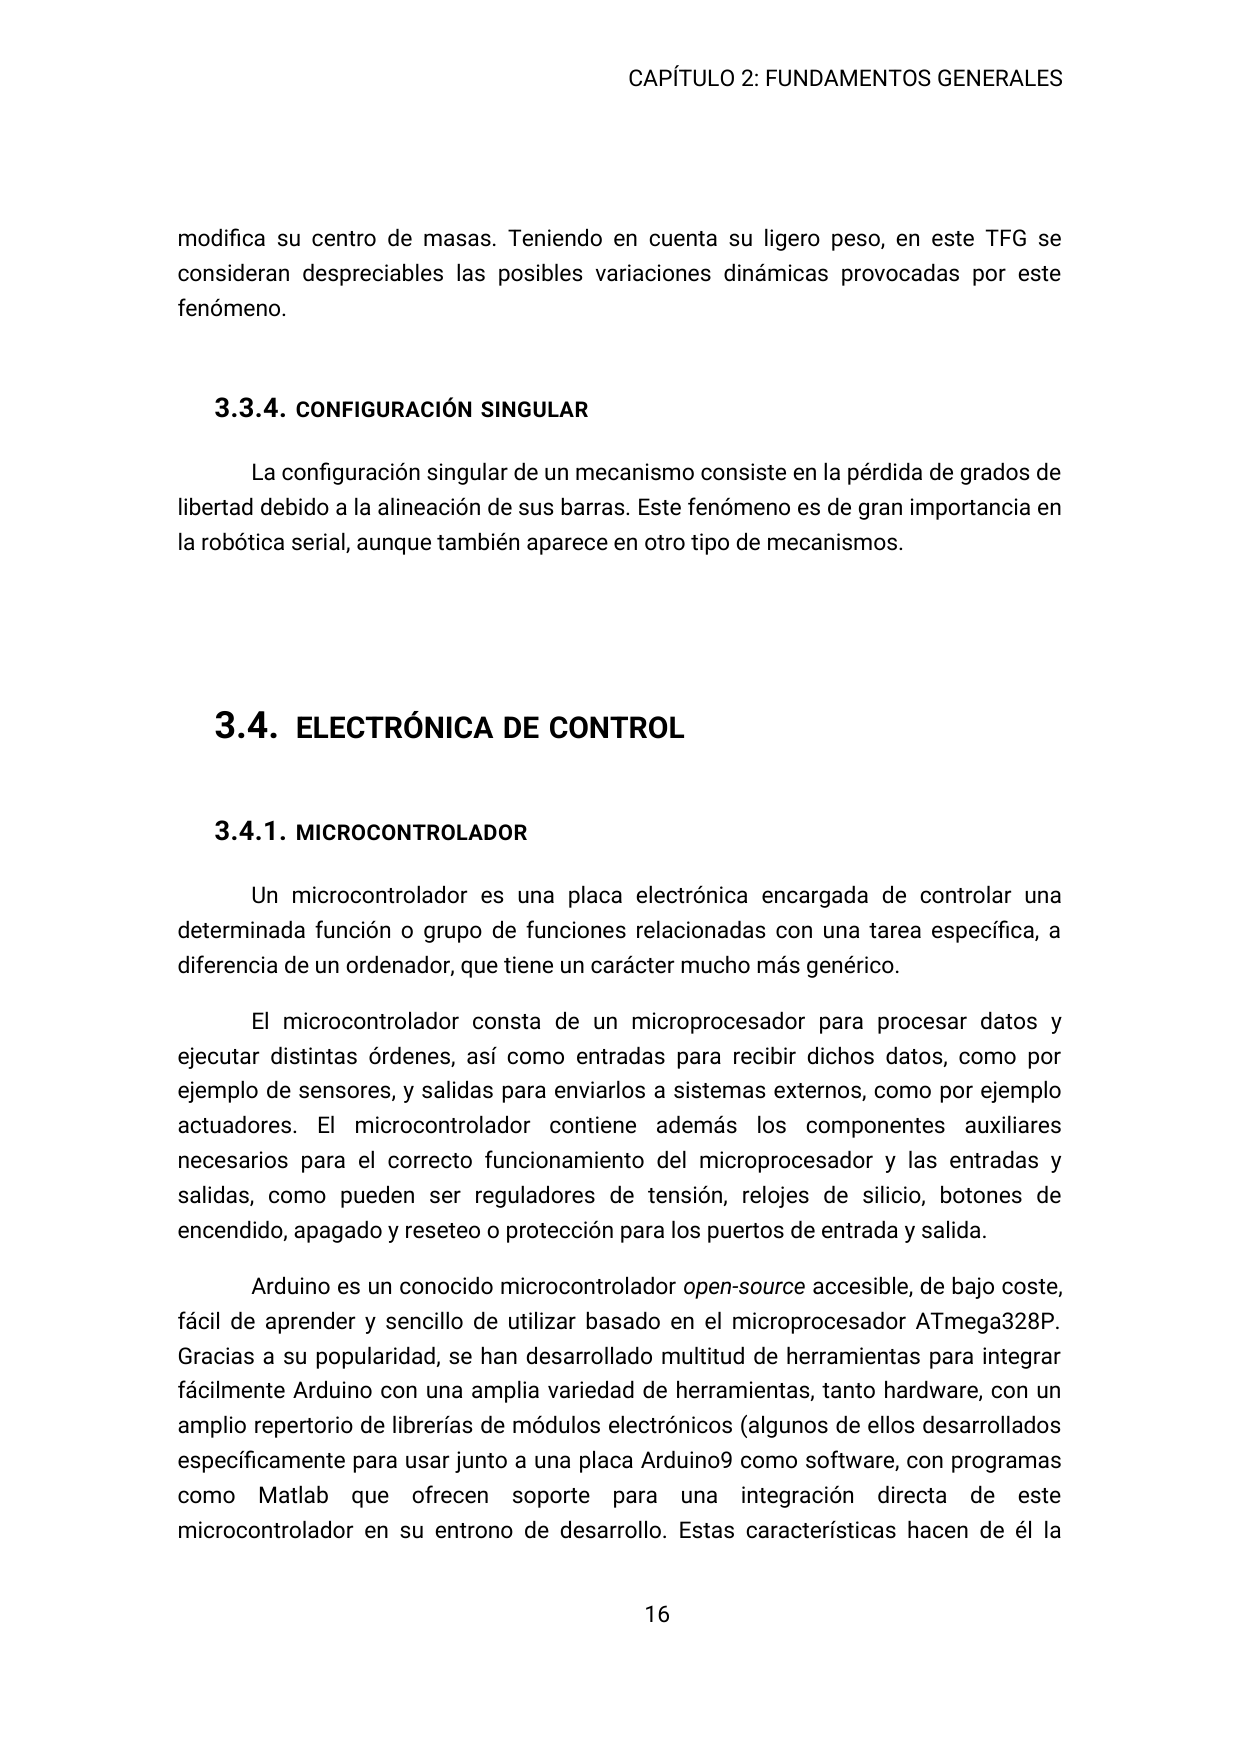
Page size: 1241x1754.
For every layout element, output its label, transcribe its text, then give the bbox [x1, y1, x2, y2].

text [177, 225, 1063, 322]
text Un microcontrolador es una placa electrónica encargada de controlar una determinada función o grupo de funciones relacionadas con una tarea específica, a diferencia de un ordenador, que tiene un carácter mucho más genérico. [177, 882, 1063, 979]
subtitle electrónica de control [214, 703, 1063, 747]
text La configuración singular de un mecanismo consiste en la pérdida de grados de libertad debido a la alineación de sus barras. Este fenómeno es de gran importancia en la robótica serial, aunque también aparece en otro tipo de mecanismos. [177, 459, 1063, 556]
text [177, 1273, 1063, 1544]
subtitle configuración singular [214, 392, 1063, 424]
subtitle microcontrolador [214, 815, 1063, 847]
text El microcontrolador consta de un microprocesador para procesar datos y ejecutar distintas órdenes, así como entradas para recibir dichos datos, como por ejemplo de sensores, y salidas para enviarlos a sistemas externos, como por ejemplo actuadores. El microcontrolador contiene además los componentes auxiliares necesarios para el correcto funcionamiento del microprocesador y las entradas y salidas, como pueden ser reguladores de tensión, relojes de silicio, botones de encendido, apagado y reseteo o protección para los puertos de entrada y salida. [177, 1008, 1063, 1244]
